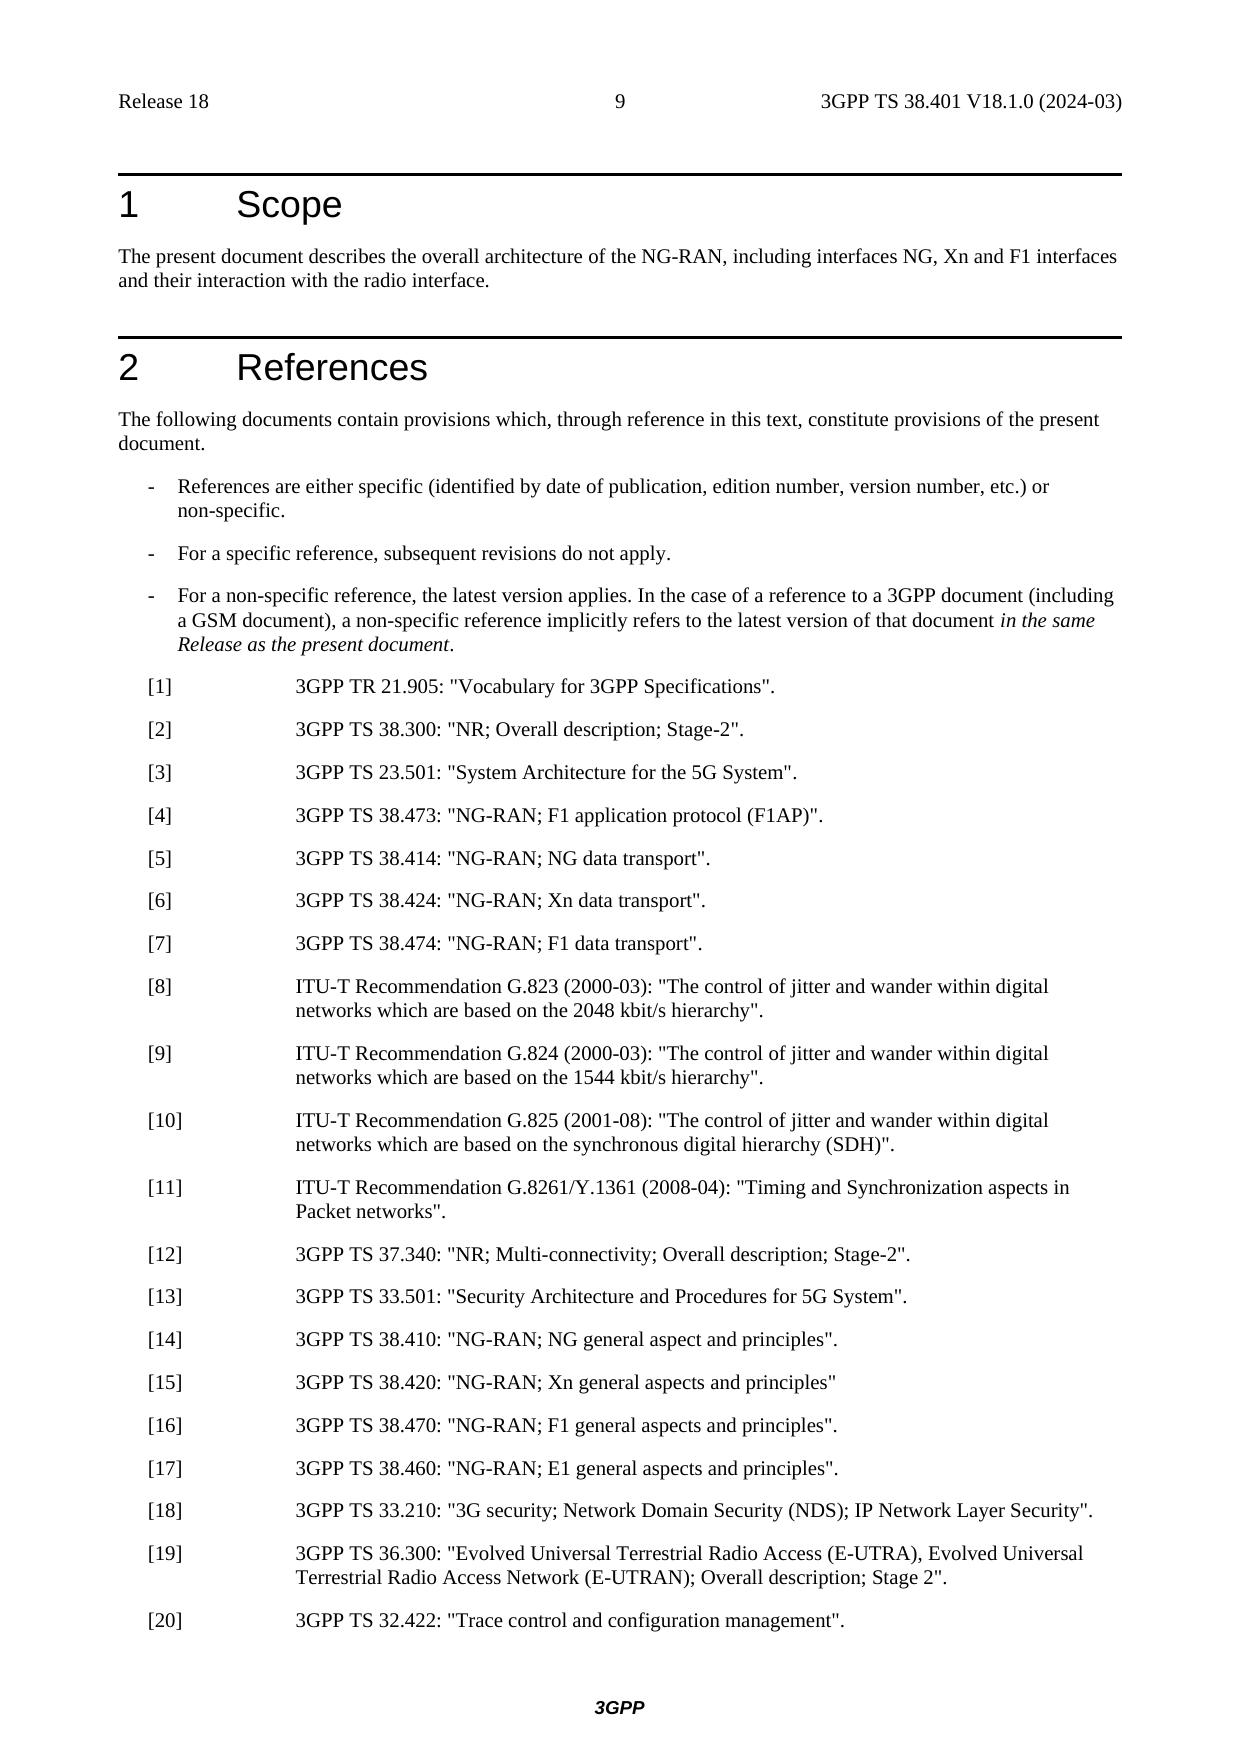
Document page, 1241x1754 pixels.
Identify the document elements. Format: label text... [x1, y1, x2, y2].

text - For a specific reference, subsequent revisions do not apply. [148, 541, 1122, 565]
text [6] 3GPP TS 38.424: "NG-RAN; Xn data transport". [148, 888, 1122, 912]
text - For a non-specific reference, the latest version applies. In the case of a reference to a 3GPP document (including a GSM document), a non-specific reference implicitly refers to the latest version of that document in the same Release as the present document. [148, 583, 1122, 656]
text [17] 3GPP TS 38.460: "NG-RAN; E1 general aspects and principles". [148, 1456, 1122, 1480]
text [4] 3GPP TS 38.473: "NG-RAN; F1 application protocol (F1AP)". [148, 803, 1122, 827]
text [20] 3GPP TS 32.422: "Trace control and configuration management". [148, 1608, 1122, 1632]
text [8] ITU-T Recommendation G.823 (2000-03): "The control of jitter and wander within digital networks which are based on the 2048 kbit/s hierarchy". [148, 974, 1122, 1022]
text The present document describes the overall architecture of the NG-RAN, including interfaces NG, Xn and F1 interfaces and their interaction with the radio interface. [118, 244, 1122, 292]
text [9] ITU-T Recommendation G.824 (2000-03): "The control of jitter and wander within digital networks which are based on the 1544 kbit/s hierarchy". [148, 1041, 1122, 1089]
text [2] 3GPP TS 38.300: "NR; Overall description; Stage-2". [148, 717, 1122, 741]
subtitle 1 Scope [118, 176, 1122, 225]
text [19] 3GPP TS 36.300: "Evolved Universal Terrestrial Radio Access (E-UTRA), Evolved Universal Terrestrial Radio Access Network (E-UTRAN); Overall description; Stage 2". [148, 1541, 1122, 1589]
text [16] 3GPP TS 38.470: "NG-RAN; F1 general aspects and principles". [148, 1413, 1122, 1437]
text [1] 3GPP TR 21.905: "Vocabulary for 3GPP Specifications". [148, 674, 1122, 698]
text [3] 3GPP TS 23.501: "System Architecture for the 5G System". [148, 760, 1122, 784]
text [10] ITU-T Recommendation G.825 (2001-08): "The control of jitter and wander within digital networks which are based on the synchronous digital hierarchy (SDH)". [148, 1108, 1122, 1156]
text - References are either specific (identified by date of publication, edition number, version number, etc.) or non-specific. [148, 474, 1122, 522]
text [5] 3GPP TS 38.414: "NG-RAN; NG data transport". [148, 846, 1122, 870]
text The following documents contain provisions which, through reference in this text, constitute provisions of the present document. [118, 407, 1122, 455]
text [11] ITU-T Recommendation G.8261/Y.1361 (2008-04): "Timing and Synchronization aspects in Packet networks". [148, 1175, 1122, 1223]
text [14] 3GPP TS 38.410: "NG-RAN; NG general aspect and principles". [148, 1327, 1122, 1351]
text [15] 3GPP TS 38.420: "NG-RAN; Xn general aspects and principles" [148, 1370, 1122, 1394]
text [12] 3GPP TS 37.340: "NR; Multi-connectivity; Overall description; Stage-2". [148, 1242, 1122, 1266]
text [18] 3GPP TS 33.210: "3G security; Network Domain Security (NDS); IP Network Layer Security". [148, 1498, 1122, 1522]
text [13] 3GPP TS 33.501: "Security Architecture and Procedures for 5G System". [148, 1284, 1122, 1308]
text [7] 3GPP TS 38.474: "NG-RAN; F1 data transport". [148, 931, 1122, 955]
subtitle 2 References [118, 339, 1122, 388]
